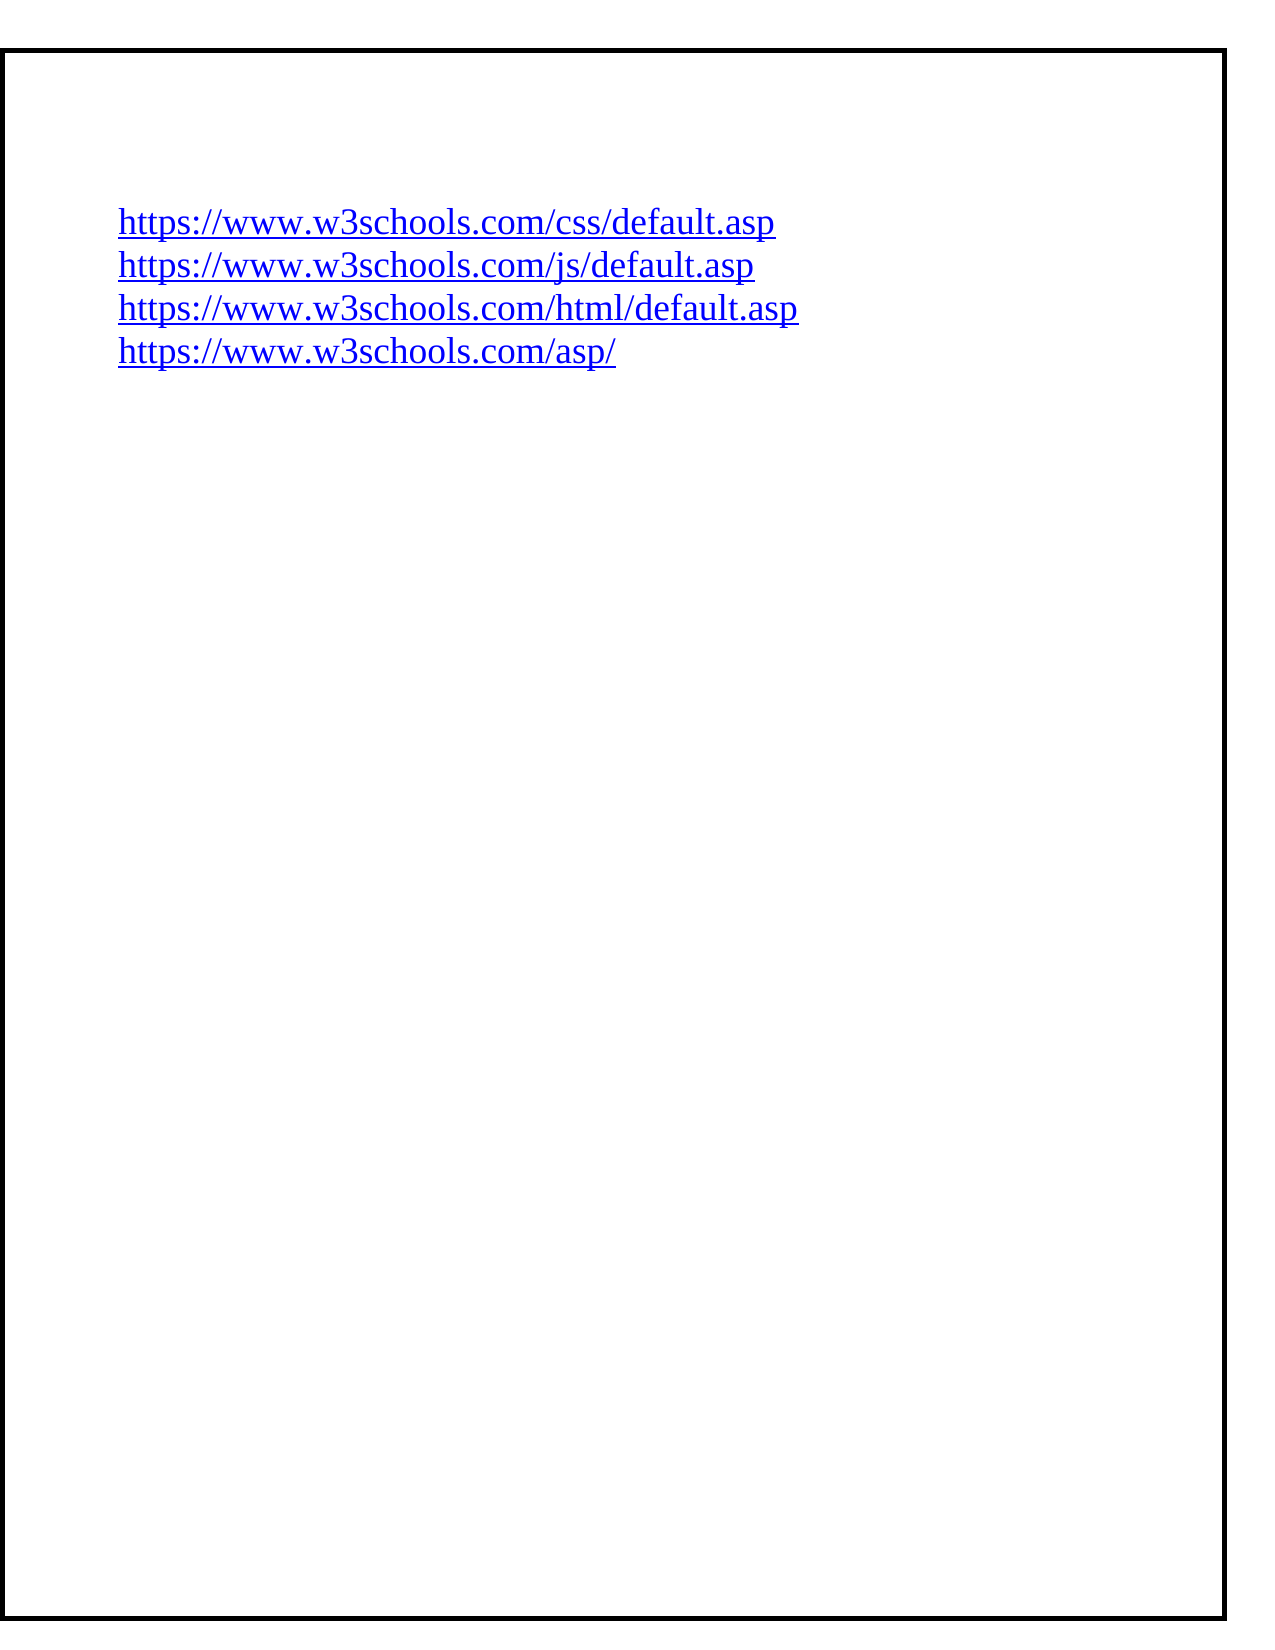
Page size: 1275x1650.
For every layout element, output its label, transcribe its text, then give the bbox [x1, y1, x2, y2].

text https://www.w3schools.com/asp/ [118, 329, 1181, 372]
text https://www.w3schools.com/html/default.asp [118, 286, 1181, 329]
text https://www.w3schools.com/js/default.asp [118, 243, 1181, 286]
text https://www.w3schools.com/css/default.asp [118, 199, 1181, 243]
